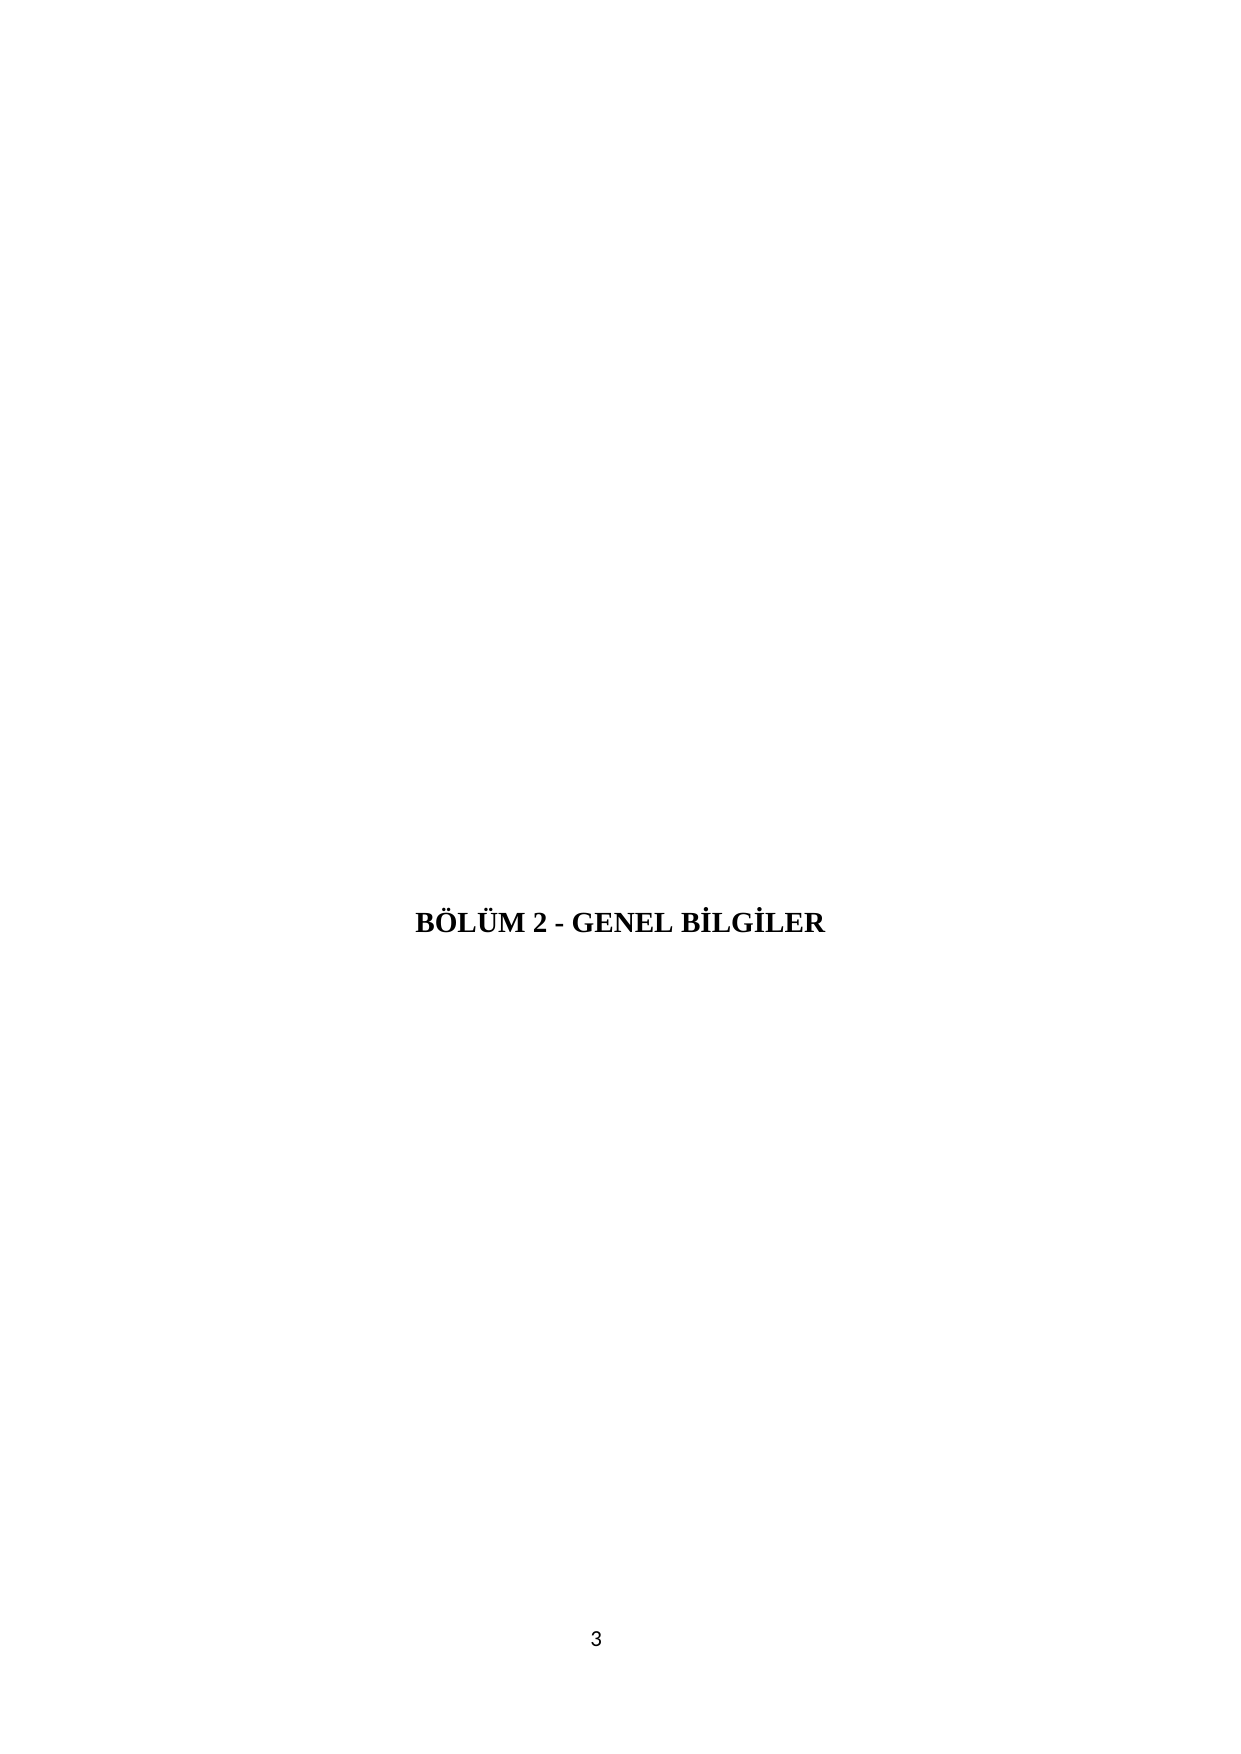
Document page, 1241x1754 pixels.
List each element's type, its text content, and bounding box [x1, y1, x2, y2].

text BÖLÜM 2 - GENEL BİLGİLER [148, 906, 1093, 939]
